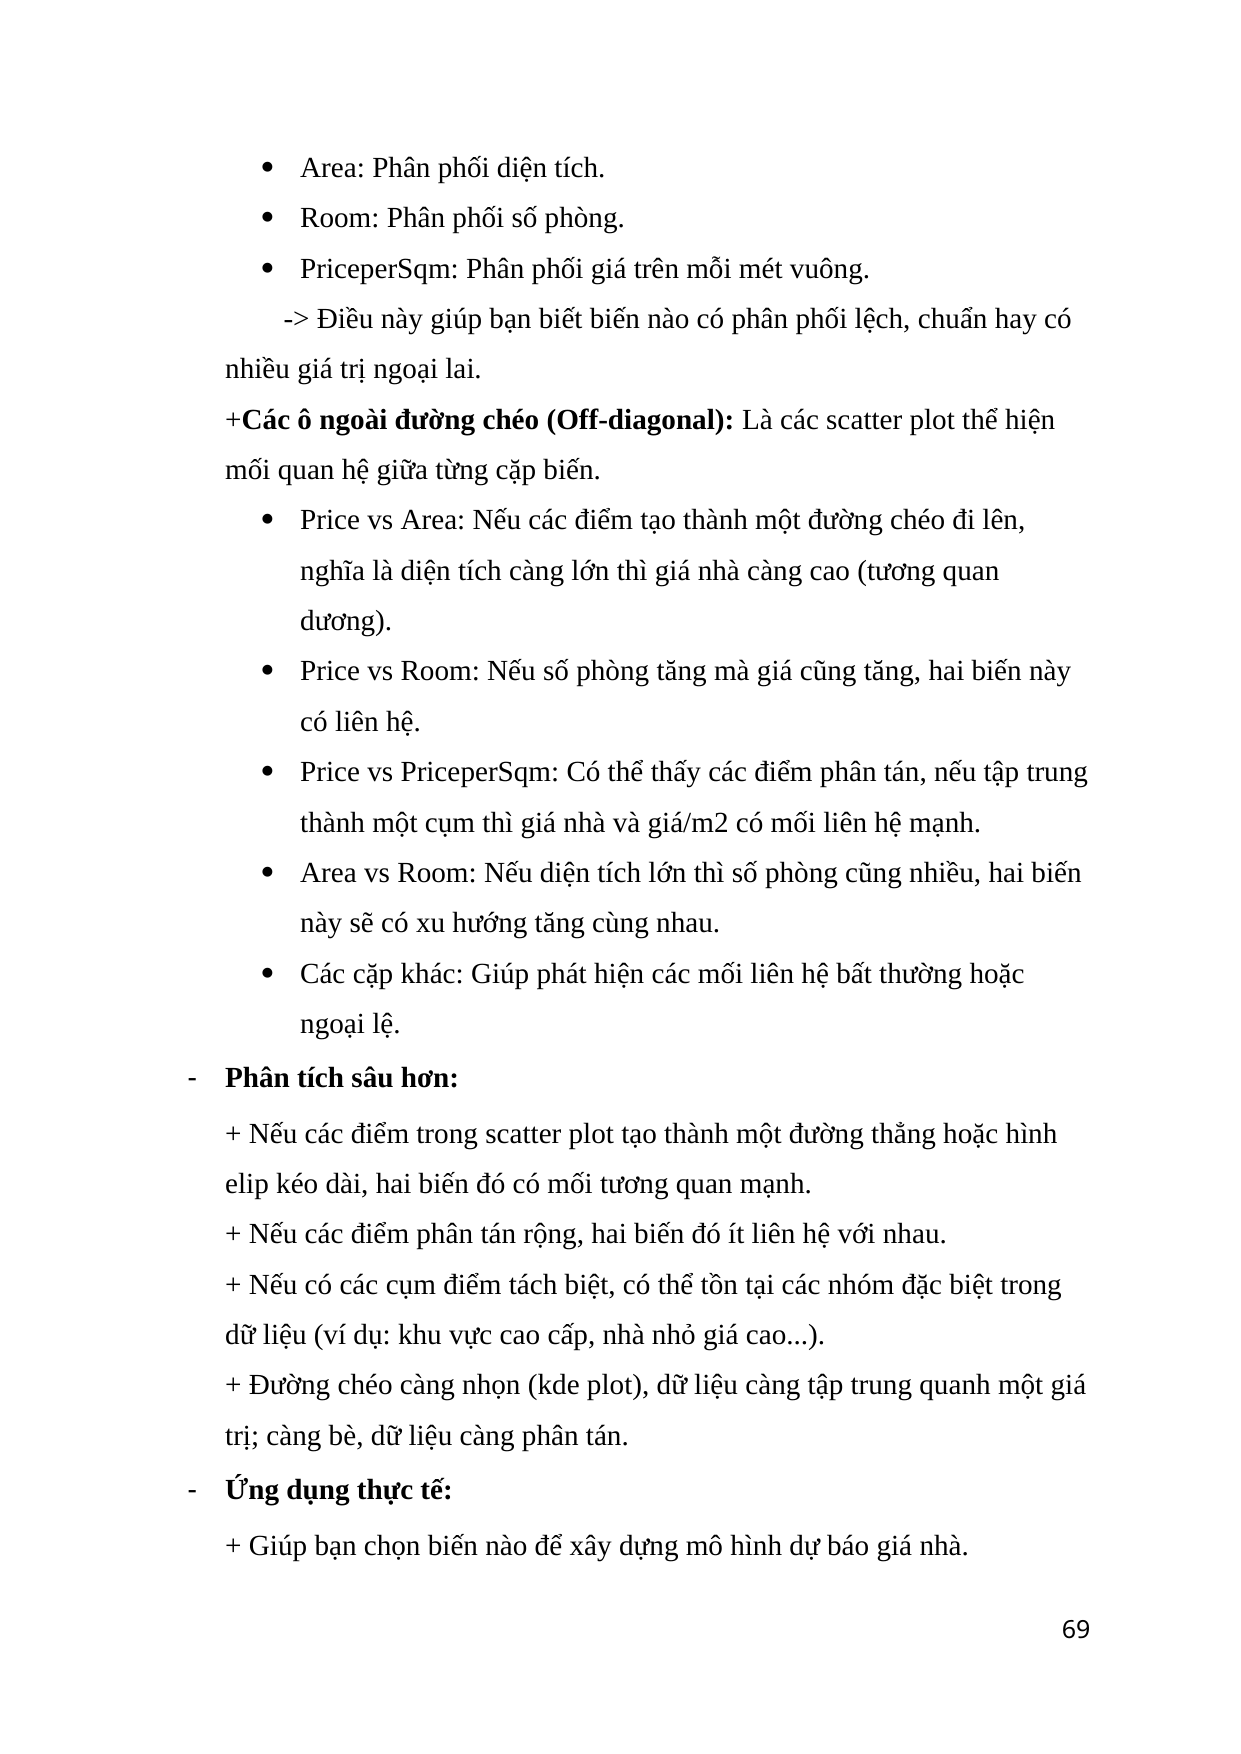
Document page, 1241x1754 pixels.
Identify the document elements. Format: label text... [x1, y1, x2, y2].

list Area: Phân phối diện tích. [262, 150, 1090, 184]
list Price vs PriceperSqm: Có thể thấy các điểm phân tán, nếu tập trung thành một cụm thì giá nhà và giá/m2 có mối liên hệ mạnh. [262, 754, 1090, 838]
list Area vs Room: Nếu diện tích lớn thì số phòng cũng nhiều, hai biến này sẽ có xu hướng tăng cùng nhau. [262, 855, 1090, 939]
list Phân tích sâu hơn: [187, 1056, 1090, 1096]
list PriceperSqm: Phân phối giá trên mỗi mét vuông. [262, 251, 1090, 284]
list Ứng dụng thực tế: [187, 1468, 1090, 1508]
list Room: Phân phối số phòng. [262, 200, 1090, 234]
list Price vs Area: Nếu các điểm tạo thành một đường chéo đi lên, nghĩa là diện tích càng lớn thì giá nhà càng cao (tương quan dương). [262, 502, 1090, 637]
list -> Điều này giúp bạn biết biến nào có phân phối lệch, chuẩn hay có nhiều giá trị ngoại lai. [225, 301, 1090, 385]
list Price vs Room: Nếu số phòng tăng mà giá cũng tăng, hai biến này có liên hệ. [262, 653, 1090, 737]
list + Giúp bạn chọn biến nào để xây dựng mô hình dự báo giá nhà. [225, 1528, 1090, 1561]
list + Nếu các điểm trong scatter plot tạo thành một đường thẳng hoặc hình elip kéo dài, hai biến đó có mối tương quan mạnh. [225, 1116, 1090, 1200]
list + Nếu có các cụm điểm tách biệt, có thể tồn tại các nhóm đặc biệt trong dữ liệu (ví dụ: khu vực cao cấp, nhà nhỏ giá cao...). [225, 1267, 1090, 1351]
list Các cặp khác: Giúp phát hiện các mối liên hệ bất thường hoặc ngoại lệ. [262, 956, 1090, 1040]
list + Đường chéo càng nhọn (kde plot), dữ liệu càng tập trung quanh một giá trị; càng bè, dữ liệu càng phân tán. [225, 1367, 1090, 1451]
list +Các ô ngoài đường chéo (Off-diagonal): Là các scatter plot thể hiện mối quan hệ giữa từng cặp biến. [225, 402, 1090, 486]
list + Nếu các điểm phân tán rộng, hai biến đó ít liên hệ với nhau. [225, 1217, 1090, 1250]
